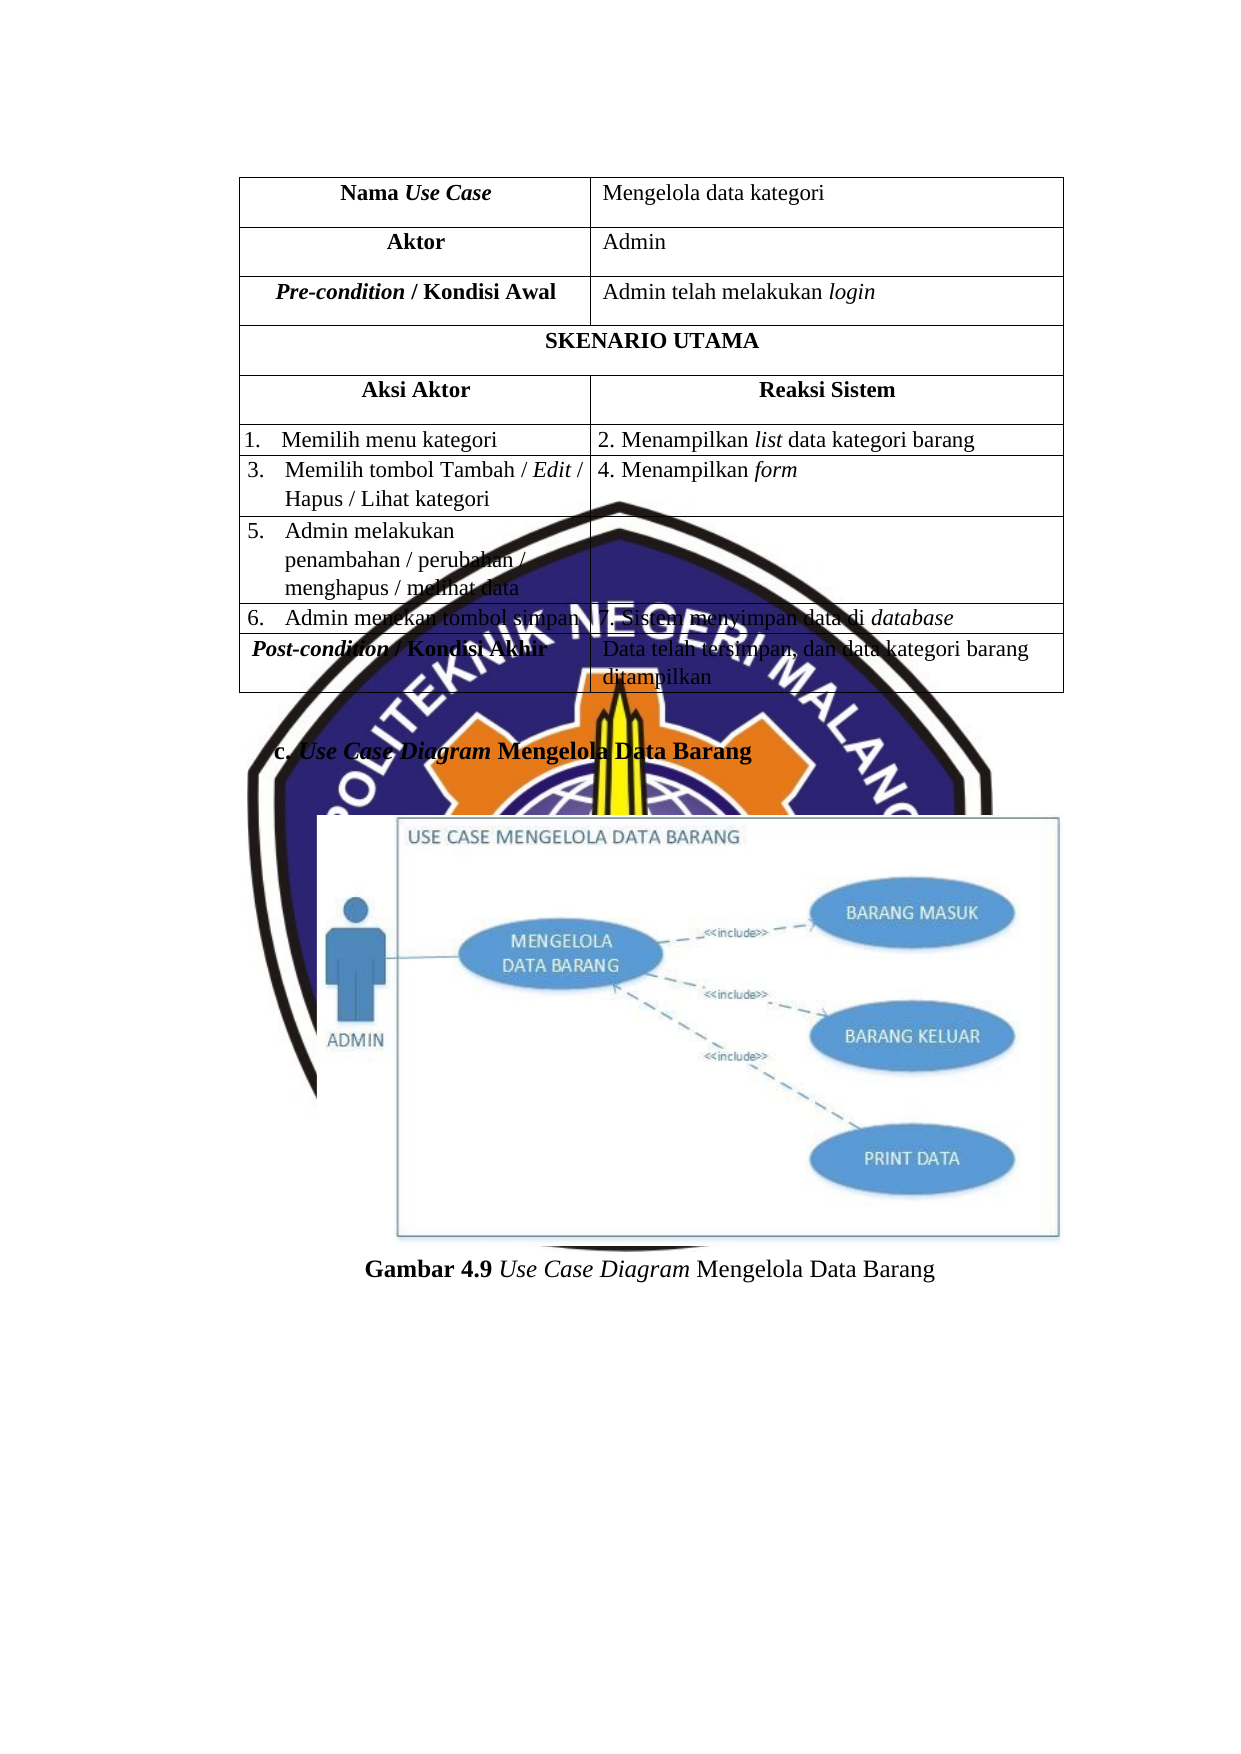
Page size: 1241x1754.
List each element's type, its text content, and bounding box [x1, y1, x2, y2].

table_cell 1. [240, 425, 275, 454]
table_header Mengelola data kategori [591, 178, 1063, 227]
table_cell 4. Menampilkan form [591, 456, 1063, 516]
table_cell [240, 228, 275, 276]
table_cell Admin melakukan penambahan / perubahan / menghapus / melihat data [275, 517, 590, 603]
table_cell Memilih menu kategori [275, 425, 590, 454]
table_cell Admin menekan tombol simpan [275, 604, 590, 633]
table_cell SKENARIO UTAMA [275, 326, 1063, 375]
subtitle c. Use Case Diagram Mengelola Data Barang [274, 736, 1063, 765]
table_header Nama Use Case [275, 178, 590, 227]
table_cell 5. [240, 517, 275, 603]
table_cell Aksi Aktor [275, 376, 590, 424]
table_cell [240, 326, 275, 375]
table_cell 7. Sistem menyimpan data di database [591, 604, 1063, 633]
table_cell Aktor [275, 228, 590, 276]
table_cell Pre-condition / Kondisi Awal [275, 277, 590, 325]
table_cell 3. [240, 456, 275, 516]
table_header [240, 178, 275, 227]
table_cell 2. Menampilkan list data kategori barang [591, 425, 1063, 454]
table_cell [240, 376, 275, 424]
table_cell Reaksi Sistem [591, 376, 1063, 424]
table_cell [591, 517, 1063, 603]
text Gambar 4.9 Use Case Diagram Mengelola Data Barang [364, 1254, 1064, 1283]
table_cell Admin [591, 228, 1063, 276]
table_cell Data telah tersimpan, dan data kategori barang ditampilkan [591, 634, 1063, 692]
table_cell Post-condition / Kondisi Akhir [240, 634, 590, 692]
table_cell [240, 277, 275, 325]
table_cell Memilih tombol Tambah / Edit / Hapus / Lihat kategori [275, 456, 590, 516]
picture [247, 693, 1066, 1252]
table_cell 6. [240, 604, 275, 633]
table_cell Admin telah melakukan login [591, 277, 1063, 325]
